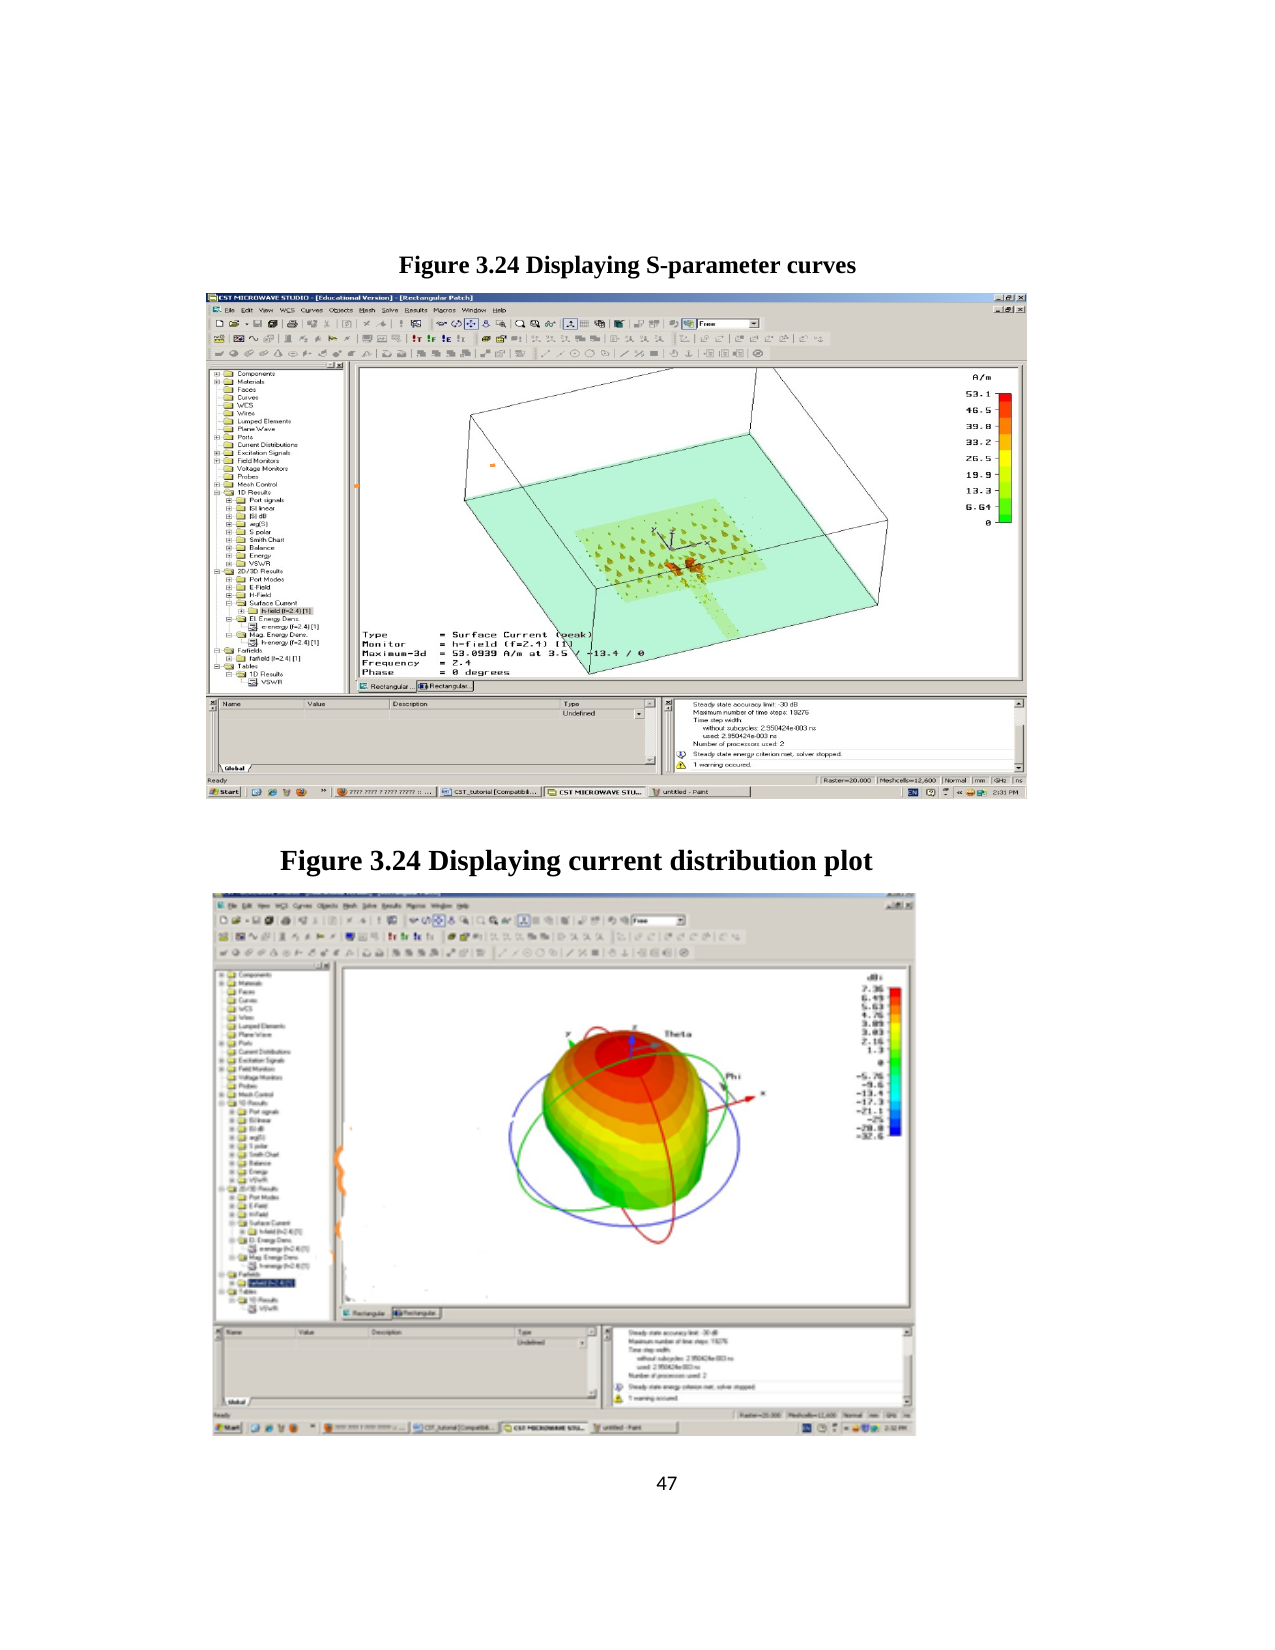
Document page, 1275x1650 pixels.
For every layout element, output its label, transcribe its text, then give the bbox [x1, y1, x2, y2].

text Figure 3.24 Displaying S-parameter curves [255, 250, 1069, 279]
picture [207, 893, 918, 1436]
picture [206, 293, 1027, 799]
